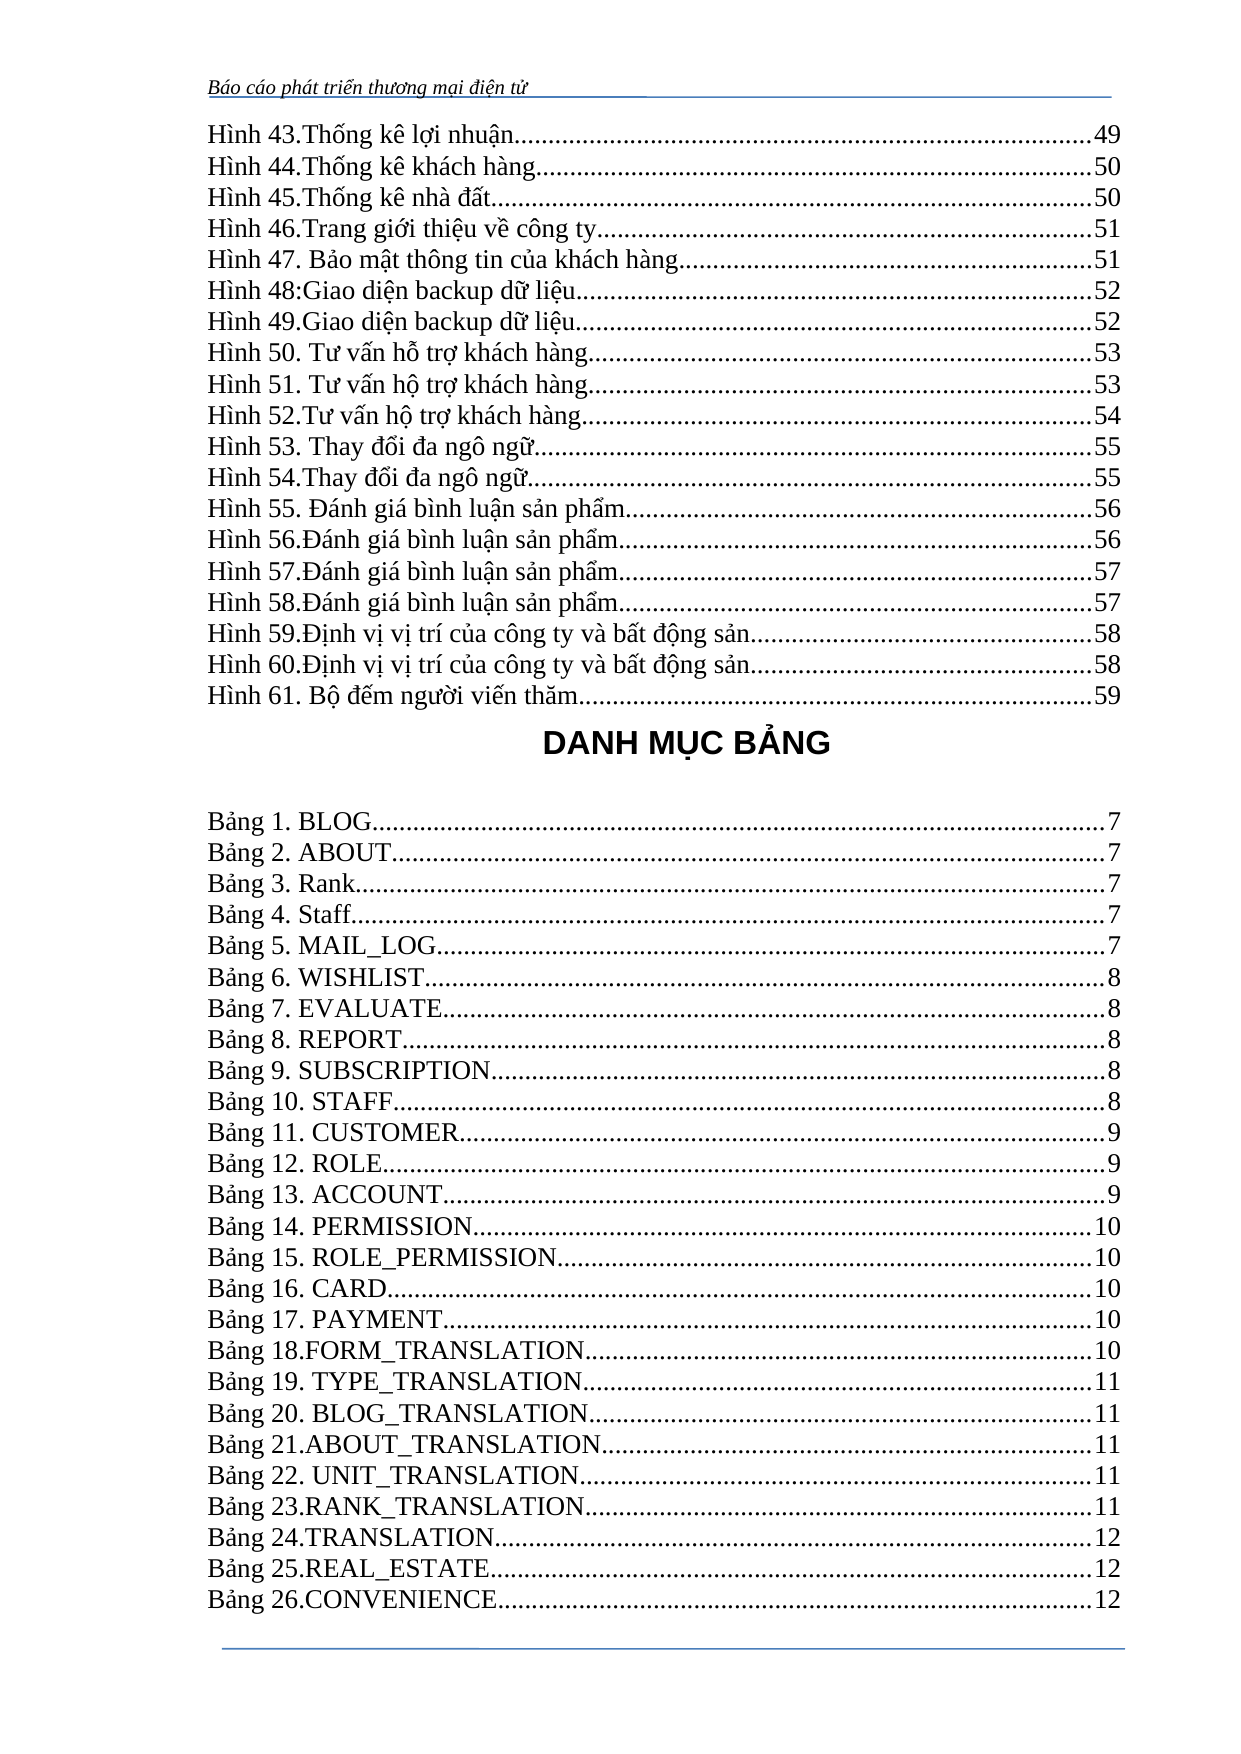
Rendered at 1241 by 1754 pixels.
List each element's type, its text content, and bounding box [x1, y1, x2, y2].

text Hình 52.Tư vấn hộ trợ khách hàng 54 [207, 399, 1122, 430]
text Hình 59.Định vị vị trí của công ty và bất động sản 58 [207, 617, 1122, 648]
text Bảng 26.CONVENIENCE 12 [207, 1583, 1122, 1615]
text Bảng 4. Staff 7 [207, 898, 1122, 929]
text Hình 51. Tư vấn hộ trợ khách hàng 53 [207, 368, 1122, 399]
text Bảng 17. PAYMENT 10 [207, 1303, 1122, 1334]
text Hình 44.Thống kê khách hàng 50 [207, 150, 1122, 181]
text Bảng 8. REPORT 8 [207, 1023, 1122, 1054]
text Hình 48:Giao diện backup dữ liệu 52 [207, 274, 1122, 305]
text Bảng 13. ACCOUNT 9 [207, 1179, 1122, 1210]
text Bảng 20. BLOG_TRANSLATION 11 [207, 1397, 1122, 1428]
subtitle DANH MỤC BẢNG [207, 723, 1122, 761]
text Hình 56.Đánh giá bình luận sản phẩm 56 [207, 523, 1122, 554]
text Hình 49.Giao diện backup dữ liệu 52 [207, 305, 1122, 337]
text Bảng 6. WISHLIST 8 [207, 961, 1122, 992]
text Hình 54.Thay đổi đa ngô ngữ 55 [207, 461, 1122, 492]
text Bảng 14. PERMISSION 10 [207, 1210, 1122, 1241]
text Hình 55. Đánh giá bình luận sản phẩm 56 [207, 492, 1122, 523]
text Bảng 15. ROLE_PERMISSION 10 [207, 1241, 1122, 1272]
text Hình 61. Bộ đếm người viến thăm 59 [207, 679, 1122, 710]
text Bảng 10. STAFF 8 [207, 1085, 1122, 1116]
text Bảng 9. SUBSCRIPTION 8 [207, 1054, 1122, 1085]
text Bảng 18.FORM_TRANSLATION 10 [207, 1334, 1122, 1366]
text Hình 45.Thống kê nhà đất 50 [207, 181, 1122, 212]
text Bảng 3. Rank 7 [207, 867, 1122, 898]
text Bảng 22. UNIT_TRANSLATION 11 [207, 1459, 1122, 1490]
text Bảng 7. EVALUATE 8 [207, 992, 1122, 1023]
text Bảng 1. BLOG 7 [207, 805, 1122, 836]
text Bảng 11. CUSTOMER 9 [207, 1116, 1122, 1147]
text Hình 58.Đánh giá bình luận sản phẩm 57 [207, 586, 1122, 617]
text Hình 43.Thống kê lợi nhuận 49 [207, 118, 1122, 150]
text Bảng 2. ABOUT 7 [207, 836, 1122, 867]
text Bảng 16. CARD 10 [207, 1272, 1122, 1303]
text Hình 57.Đánh giá bình luận sản phẩm 57 [207, 554, 1122, 586]
text Bảng 19. TYPE_TRANSLATION 11 [207, 1366, 1122, 1397]
text Bảng 21.ABOUT_TRANSLATION 11 [207, 1428, 1122, 1459]
text Bảng 12. ROLE 9 [207, 1147, 1122, 1179]
text Bảng 23.RANK_TRANSLATION 11 [207, 1490, 1122, 1521]
text Bảng 25.REAL_ESTATE 12 [207, 1552, 1122, 1583]
text Hình 46.Trang giới thiệu về công ty 51 [207, 212, 1122, 243]
text Hình 50. Tư vấn hỗ trợ khách hàng 53 [207, 337, 1122, 368]
text Hình 60.Định vị vị trí của công ty và bất động sản 58 [207, 648, 1122, 679]
text Hình 47. Bảo mật thông tin của khách hàng 51 [207, 243, 1122, 274]
text Hình 53. Thay đổi đa ngô ngữ 55 [207, 430, 1122, 461]
text Bảng 24.TRANSLATION 12 [207, 1521, 1122, 1552]
text Bảng 5. MAIL_LOG 7 [207, 929, 1122, 961]
